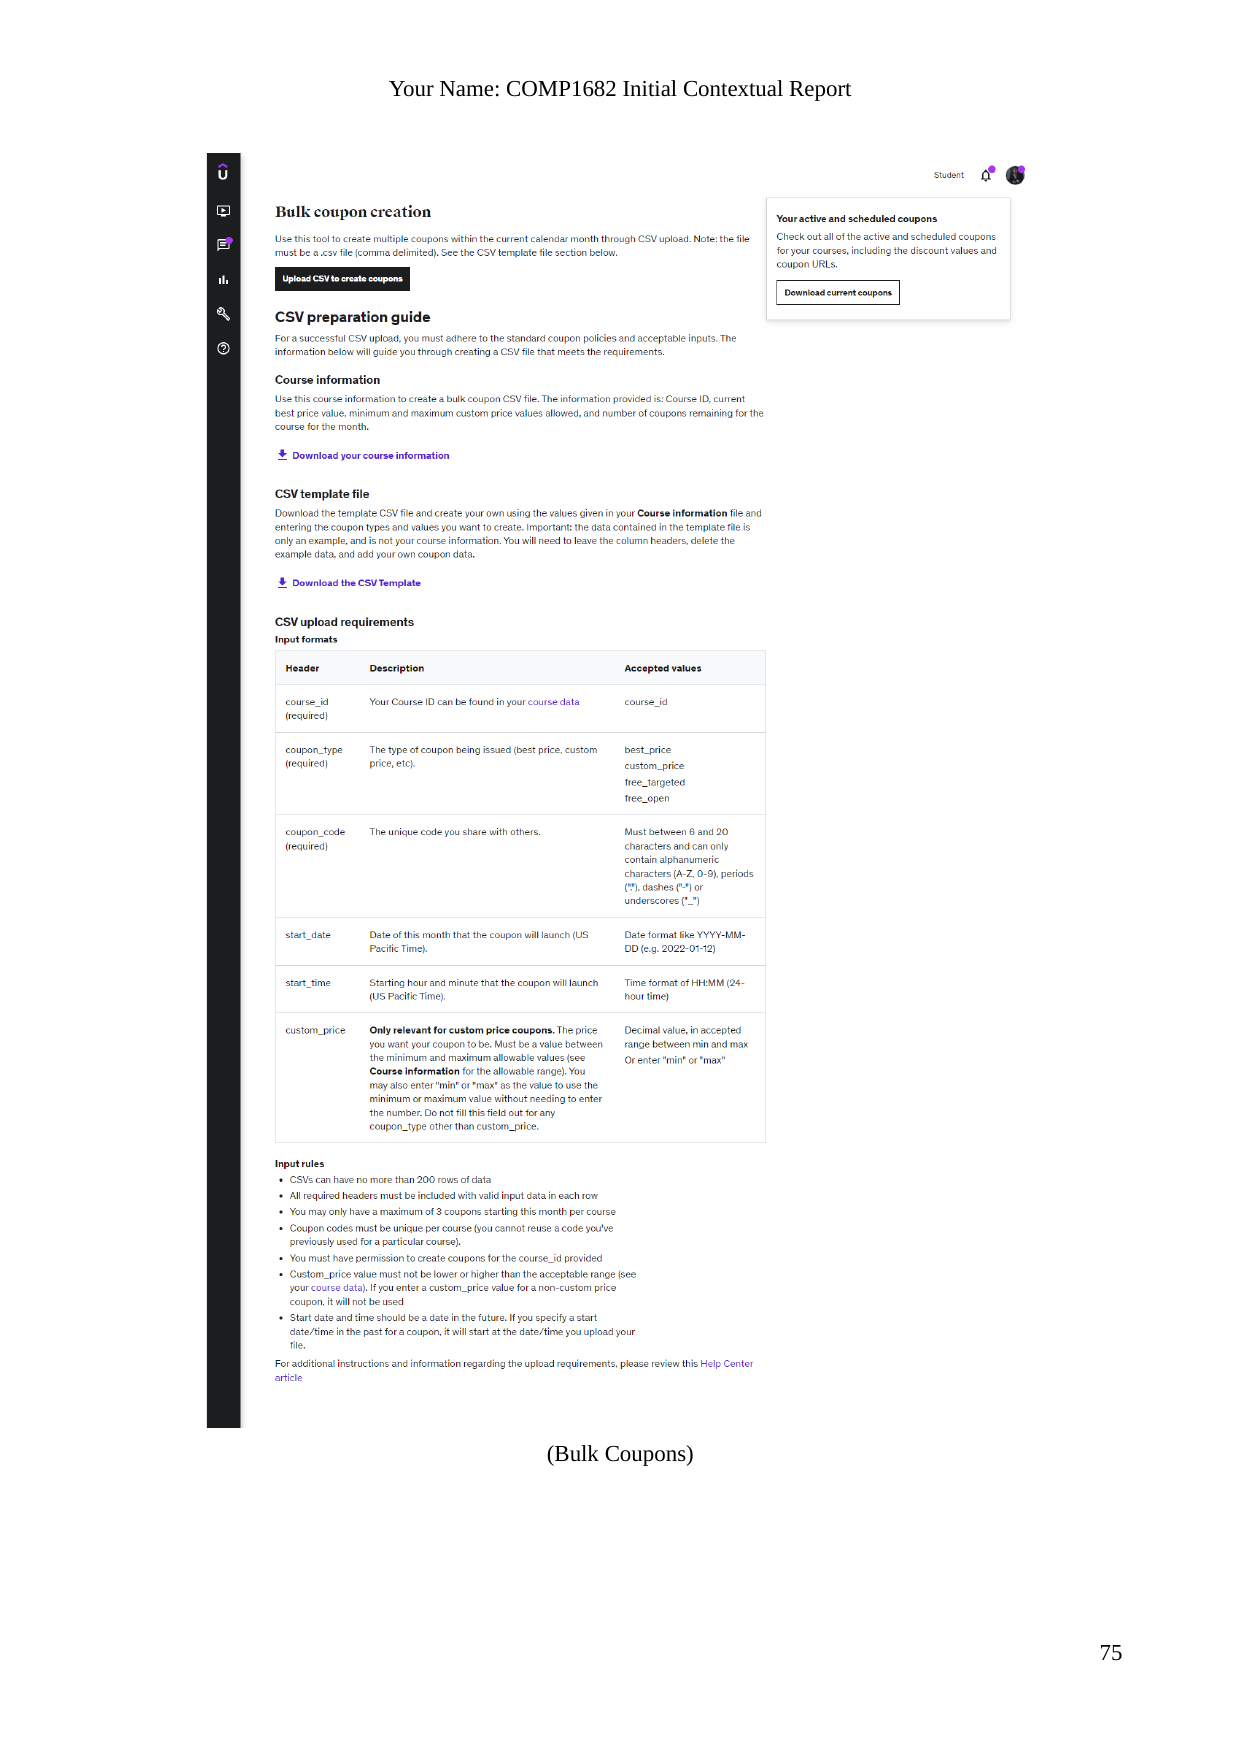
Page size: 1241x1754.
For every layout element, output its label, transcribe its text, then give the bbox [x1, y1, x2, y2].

picture [206, 153, 1034, 1428]
text (Bulk Coupons) [118, 1440, 1122, 1467]
